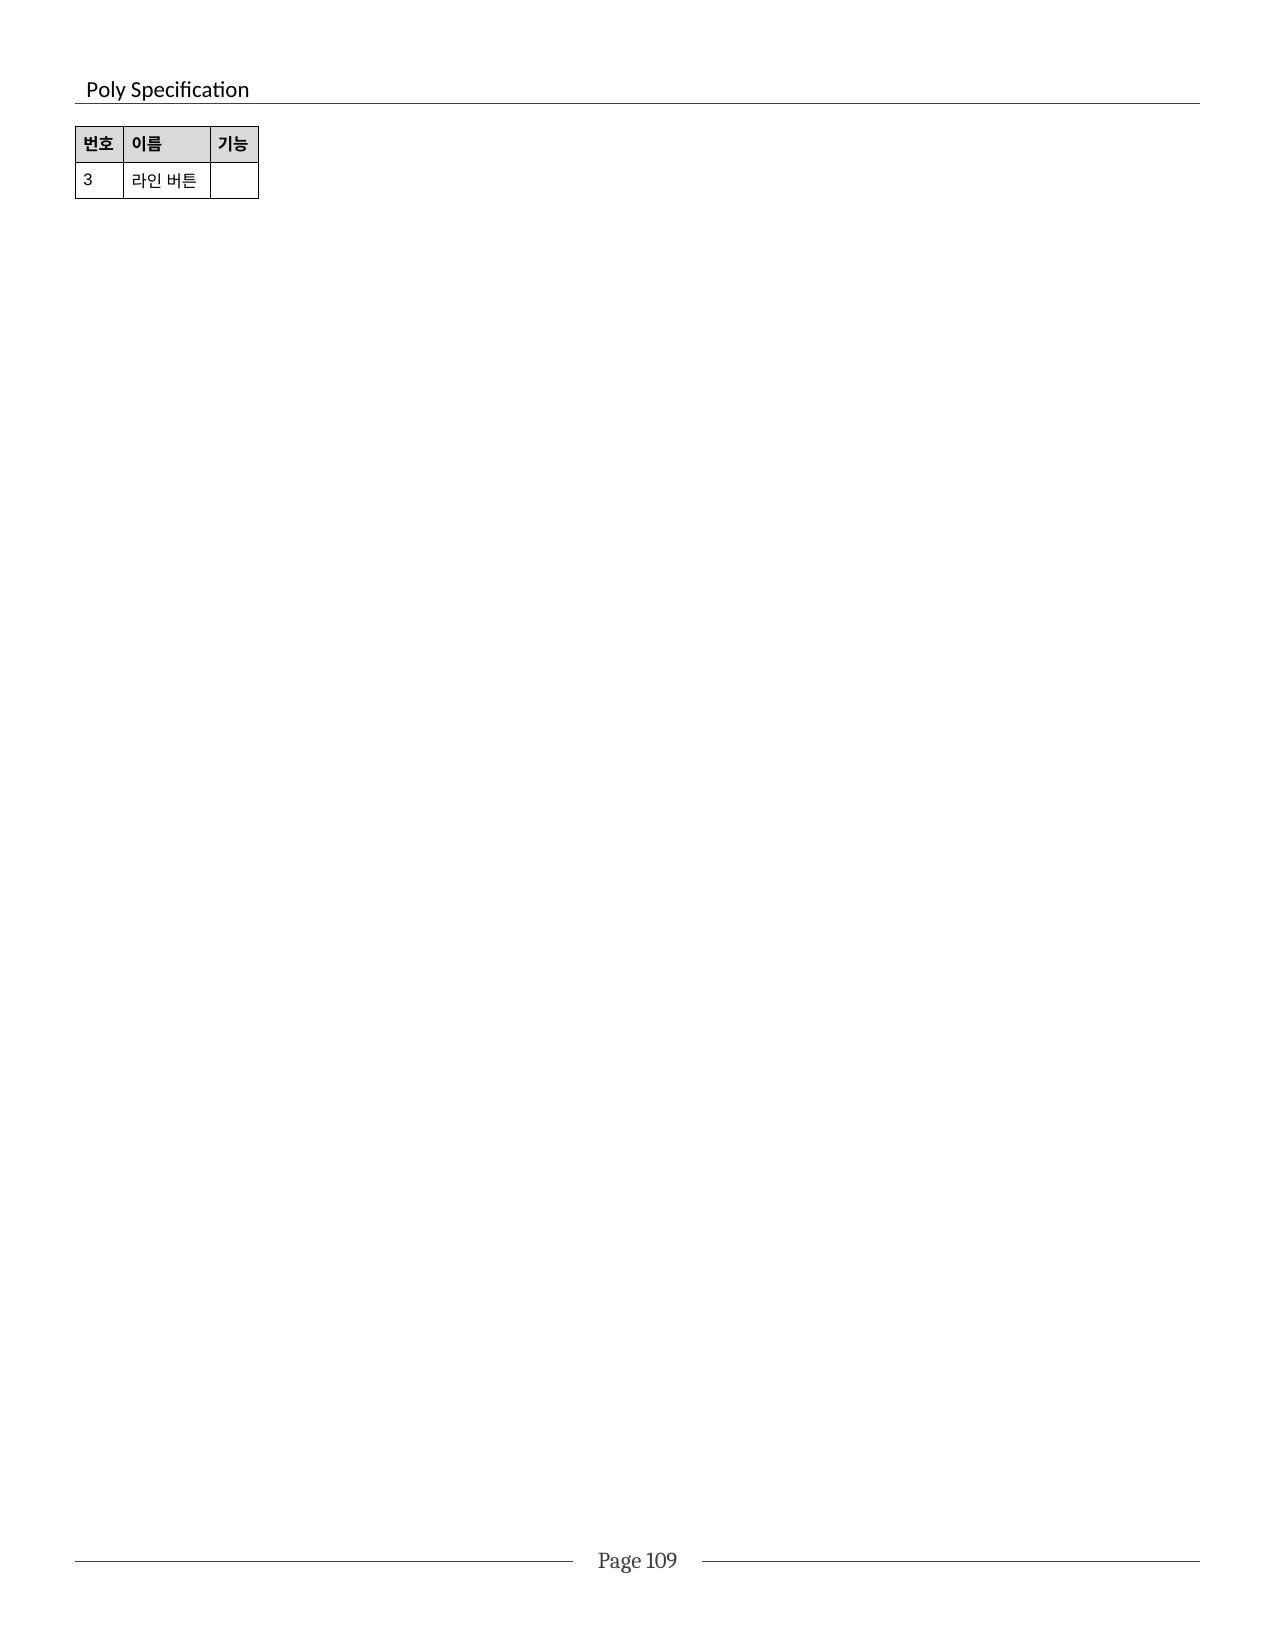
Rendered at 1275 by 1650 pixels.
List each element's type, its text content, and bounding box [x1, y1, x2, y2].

table_header 번호 [76, 127, 123, 162]
table_cell [211, 163, 258, 198]
table_header 이름 [124, 127, 210, 162]
table_header 기능 [211, 127, 258, 162]
table_cell 라인 버튼 [124, 163, 210, 198]
table_cell 3 [76, 163, 123, 198]
